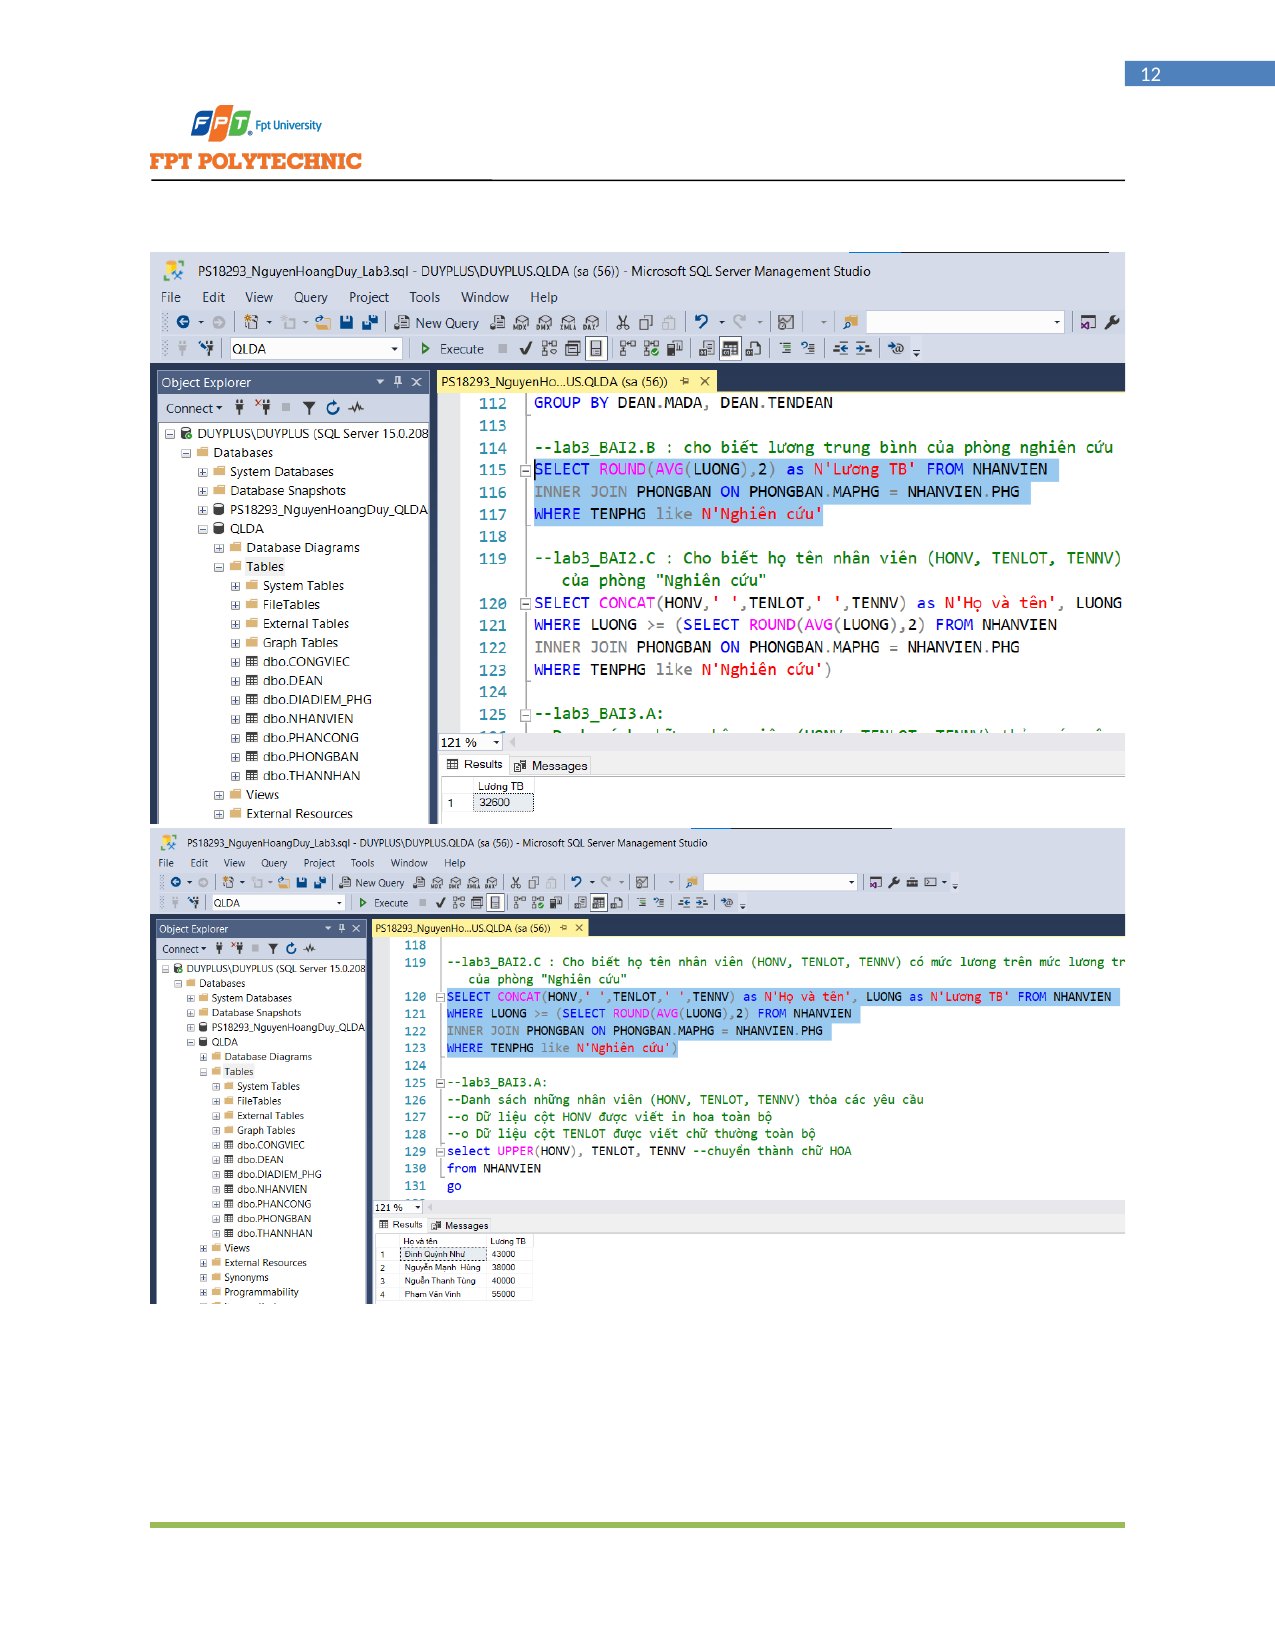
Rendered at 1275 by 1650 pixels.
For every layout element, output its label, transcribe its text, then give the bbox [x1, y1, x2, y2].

picture [150, 828, 1125, 1304]
picture [150, 105, 362, 169]
picture [150, 252, 1125, 824]
